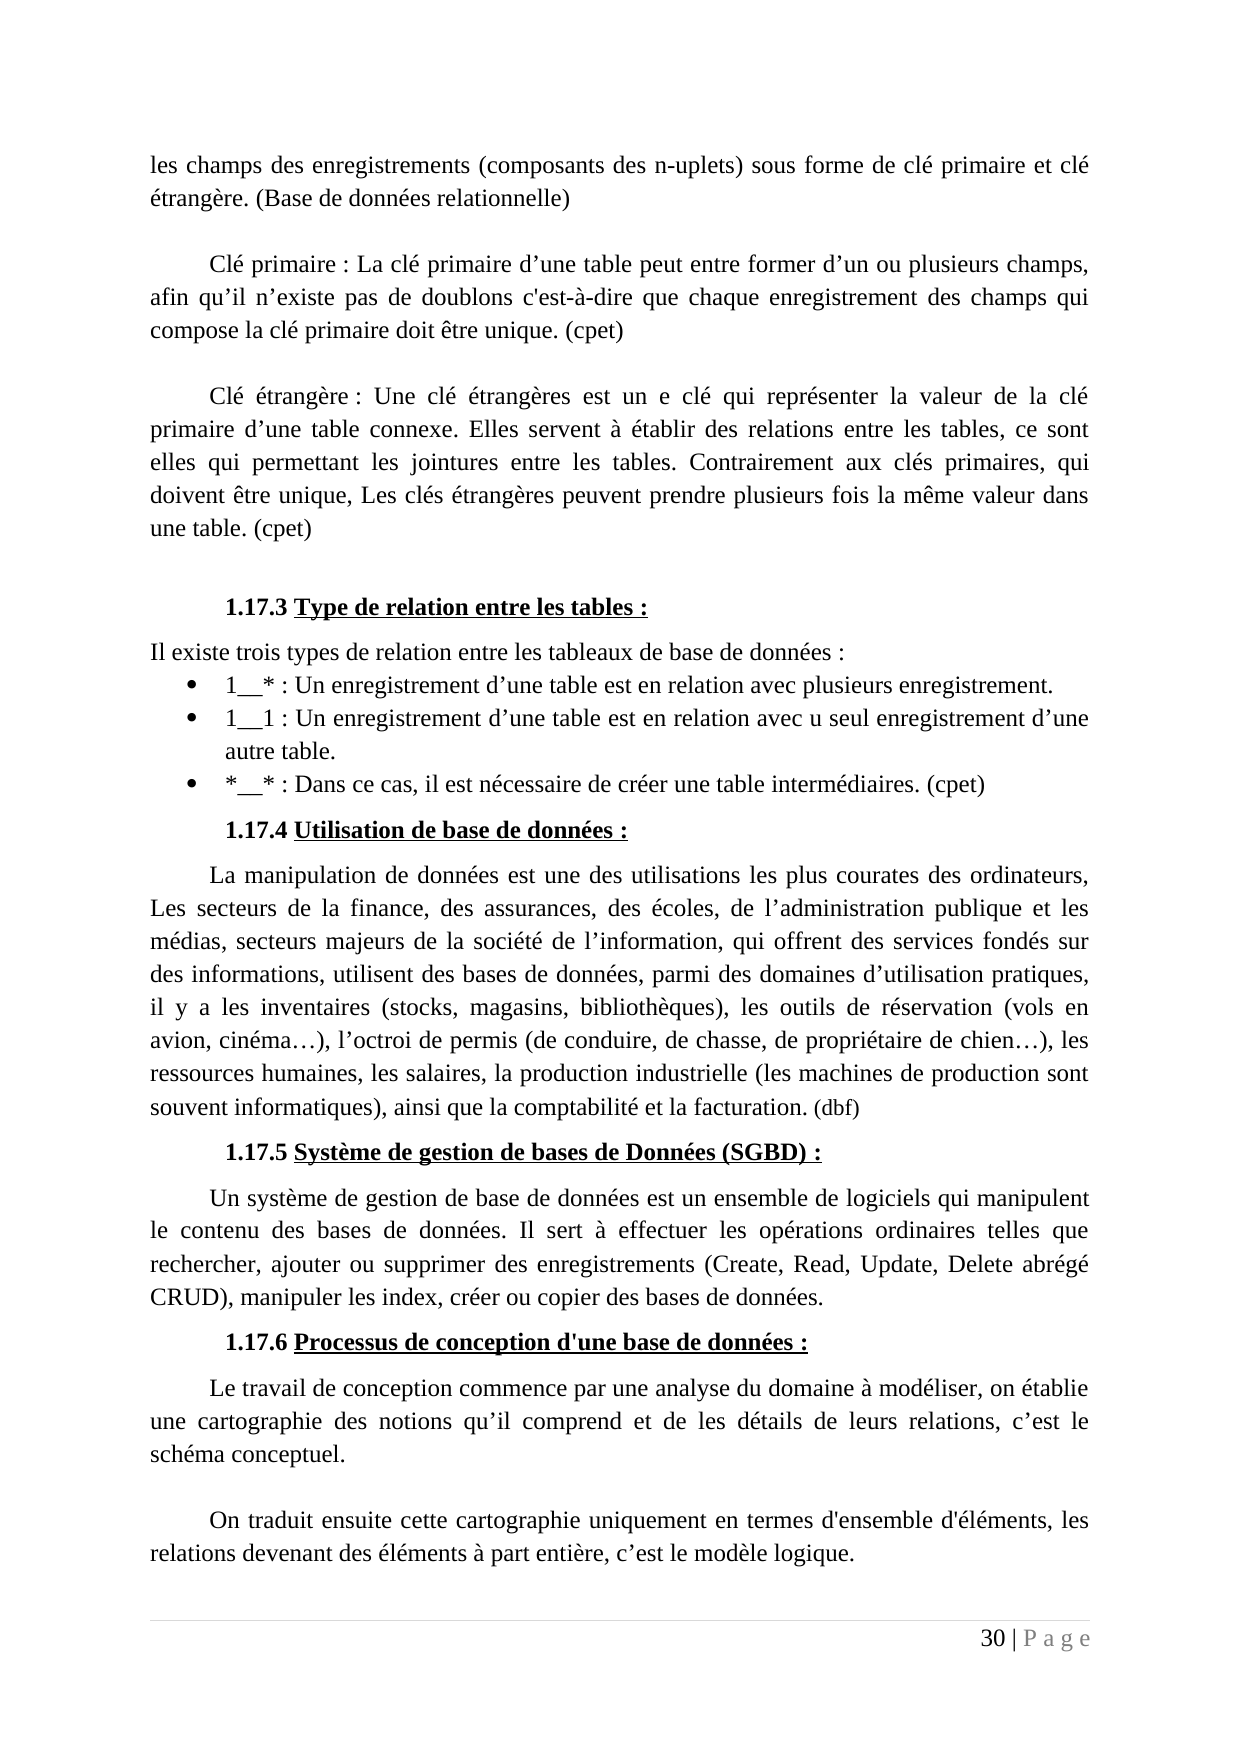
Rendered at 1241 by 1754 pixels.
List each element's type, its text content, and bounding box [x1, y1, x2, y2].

list 1__1 : Un enregistrement d’une table est en relation avec u seul enregistrement d’une autre table. [187, 703, 1090, 765]
text Clé primaire : La clé primaire d’une table peut entre former d’un ou plusieurs champs, afin qu’il n’existe pas de doublons c'est-à-dire que chaque enregistrement des champs qui compose la clé primaire doit être unique. [150, 249, 1090, 344]
list *__* : Dans ce cas, il est nécessaire de créer une table intermédiaires. [187, 769, 1090, 798]
text Un système de gestion de base de données est un ensemble de logiciels qui manipulent le contenu des bases de données. Il sert à effectuer les opérations ordinaires telles que rechercher, ajouter ou supprimer des enregistrements (Create, Read, Update, Delete abrégé CRUD), manipuler les index, créer ou copier des bases de données. [150, 1183, 1090, 1310]
text Processus de conception d'une base de données : [225, 1327, 1090, 1356]
text La manipulation de données est une des utilisations les plus courates des ordinateurs, Les secteurs de la finance, des assurances, des écoles, de l’administration publique et les médias, secteurs majeurs de la société de l’information, qui offrent des services fondés sur des informations, utilisent des bases de données, parmi des domaines d’utilisation pratiques, il y a les inventaires (stocks, magasins, bibliothèques), les outils de réservation (vols en avion, cinéma…), l’octroi de permis (de conduire, de chasse, de propriétaire de chien…), les ressources humaines, les salaires, la production industrielle (les machines de production sont souvent informatiques), ainsi que la comptabilité et la facturation. [150, 860, 1090, 1120]
text Utilisation de base de données : [225, 815, 1090, 844]
text Il existe trois types de relation entre les tableaux de base de données : [150, 637, 1090, 666]
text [150, 150, 1090, 212]
text Type de relation entre les tables : [225, 592, 1090, 621]
text Système de gestion de bases de Données (SGBD) : [225, 1137, 1090, 1166]
list 1__* : Un enregistrement d’une table est en relation avec plusieurs enregistrement. [187, 670, 1090, 699]
text On traduit ensuite cette cartographie uniquement en termes d'ensemble d'éléments, les relations devenant des éléments à part entière, c’est le modèle logique. [150, 1505, 1090, 1567]
text Le travail de conception commence par une analyse du domaine à modéliser, on établie une cartographie des notions qu’il comprend et de les détails de leurs relations, c’est le schéma conceptuel. [150, 1373, 1090, 1467]
text Clé étrangère : Une clé étrangères est un e clé qui représenter la valeur de la clé primaire d’une table connexe. Elles servent à établir des relations entre les tables, ce sont elles qui permettant les jointures entre les tables. Contrairement aux clés primaires, qui doivent être unique, Les clés étrangères peuvent prendre plusieurs fois la même valeur dans une table. [150, 381, 1090, 542]
